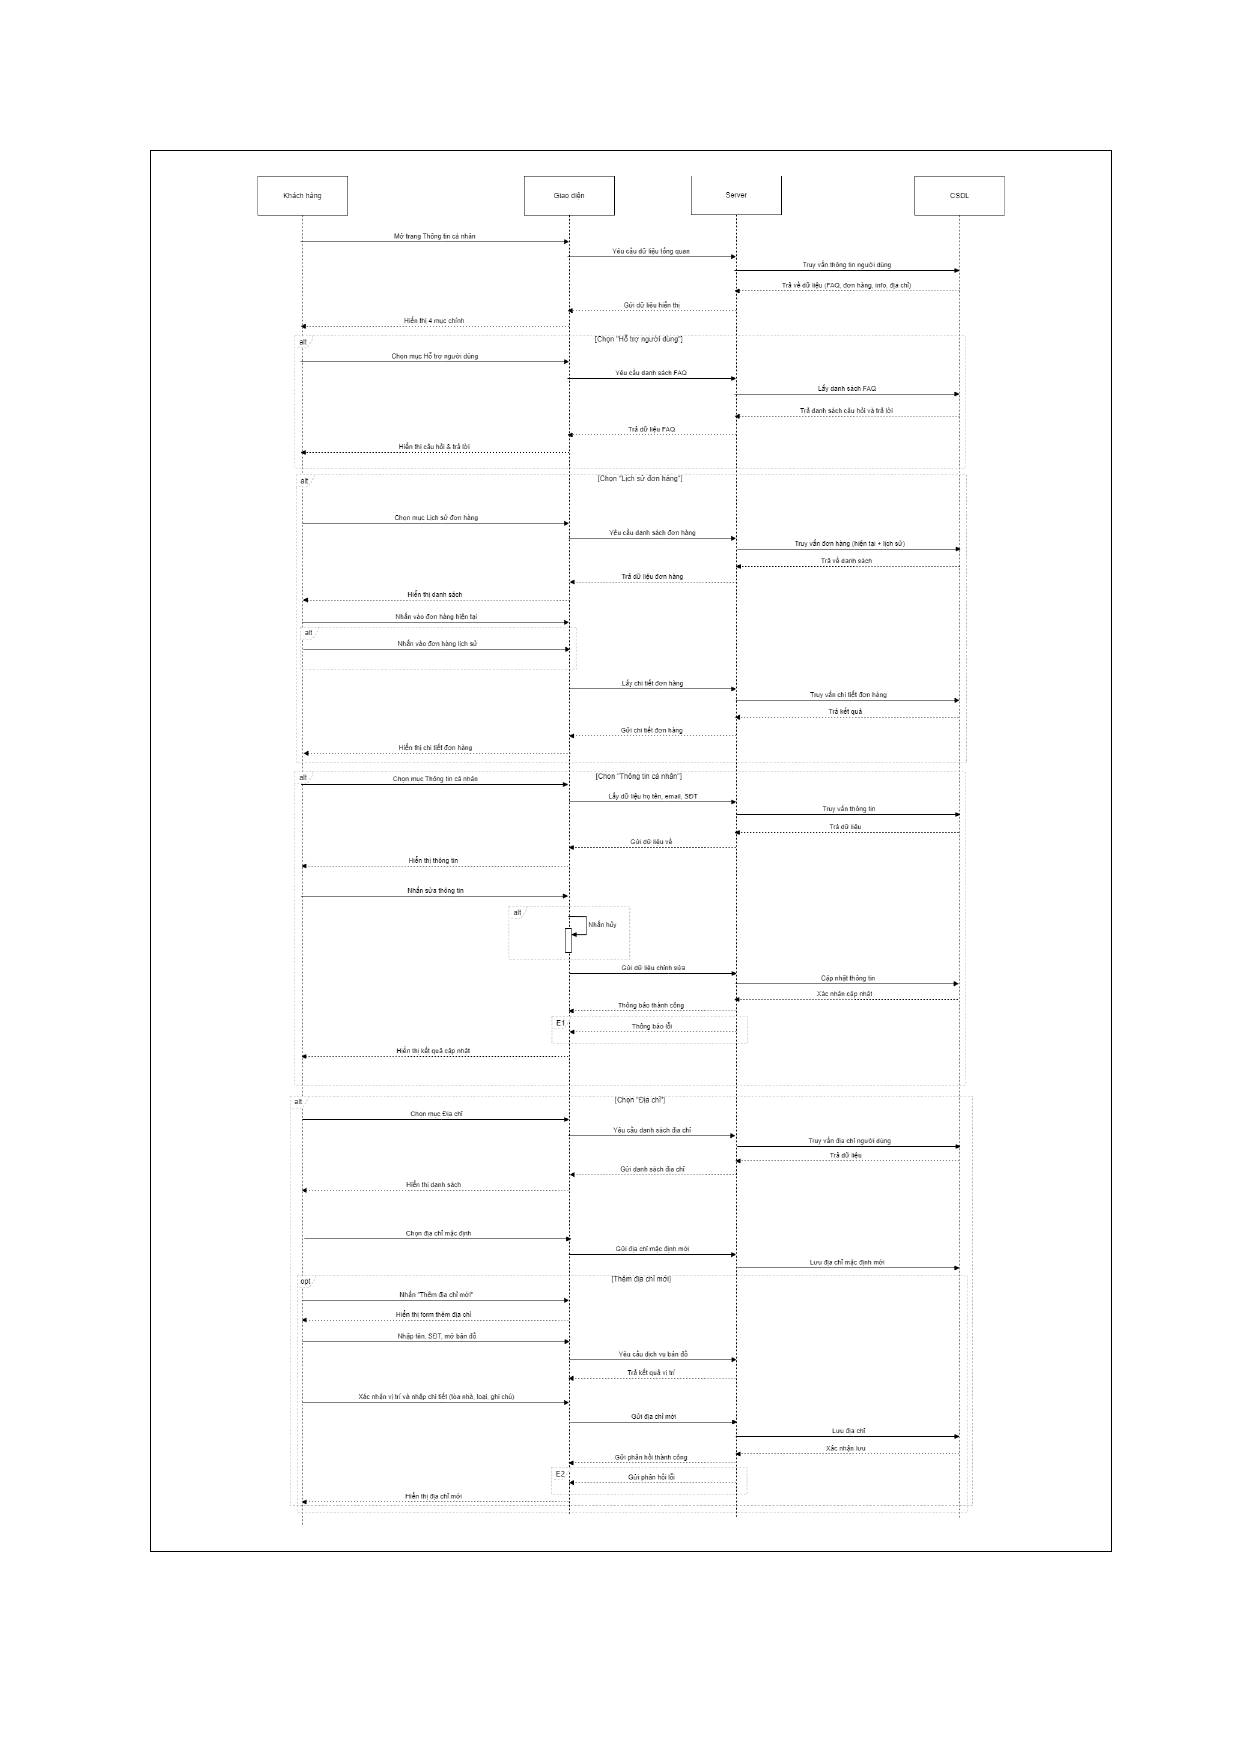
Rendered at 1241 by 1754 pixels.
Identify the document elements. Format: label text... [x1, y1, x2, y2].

table_cell Sequence Diagram: [151, 151, 1111, 1551]
picture [257, 176, 1005, 1526]
